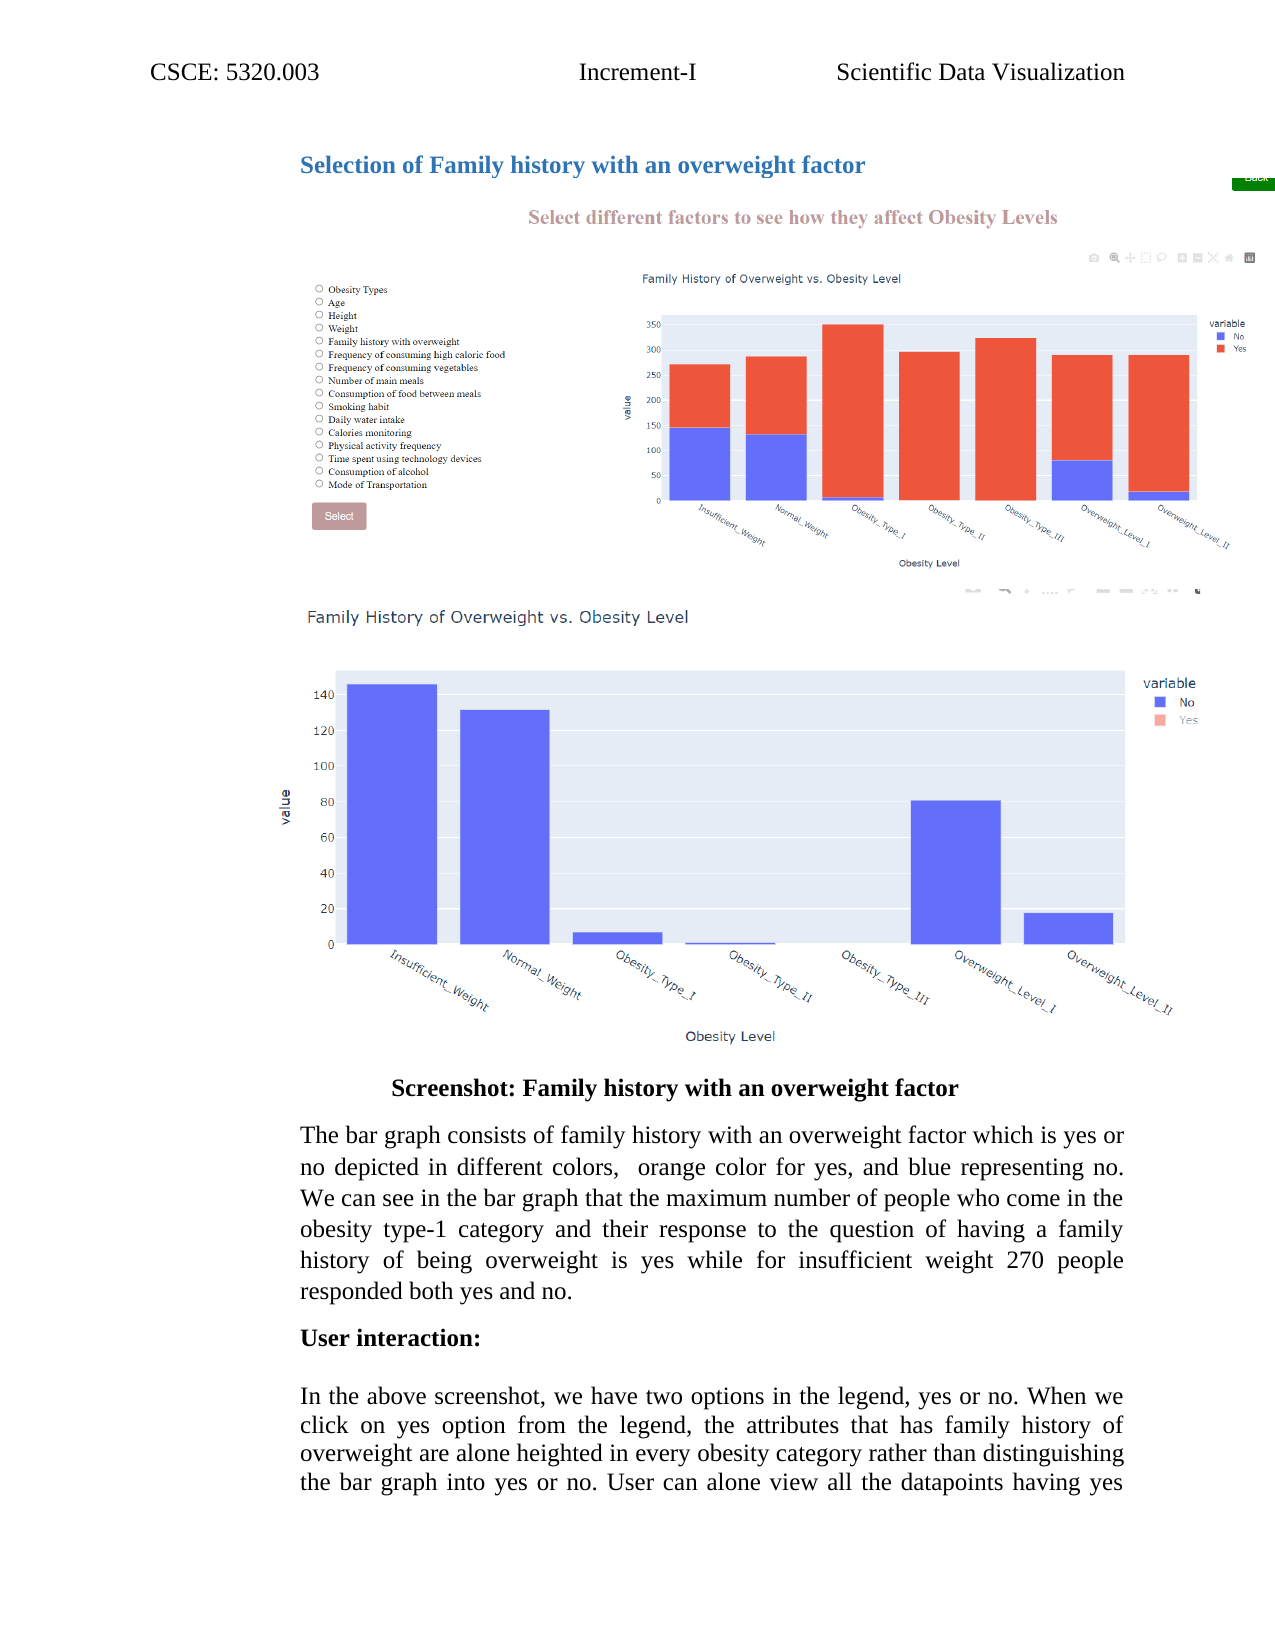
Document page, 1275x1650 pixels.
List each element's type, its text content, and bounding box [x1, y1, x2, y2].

picture [300, 178, 1275, 571]
picture [225, 589, 1200, 1054]
text User interaction: [225, 1323, 1125, 1352]
subtitle Selection of Family history with an overweight factor [225, 150, 1125, 179]
text Screenshot: Family history with an overweight factor [225, 1073, 1125, 1102]
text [300, 1381, 1125, 1496]
text The bar graph consists of family history with an overweight factor which is yes or no depicted in different colors, orange color for yes, and blue representing no. We can see in the bar graph that the maximum number of people who come in the obesity type-1 category and their response to the question of having a family history of being overweight is yes while for insufficient weight 270 people responded both yes and no. [300, 1121, 1125, 1304]
